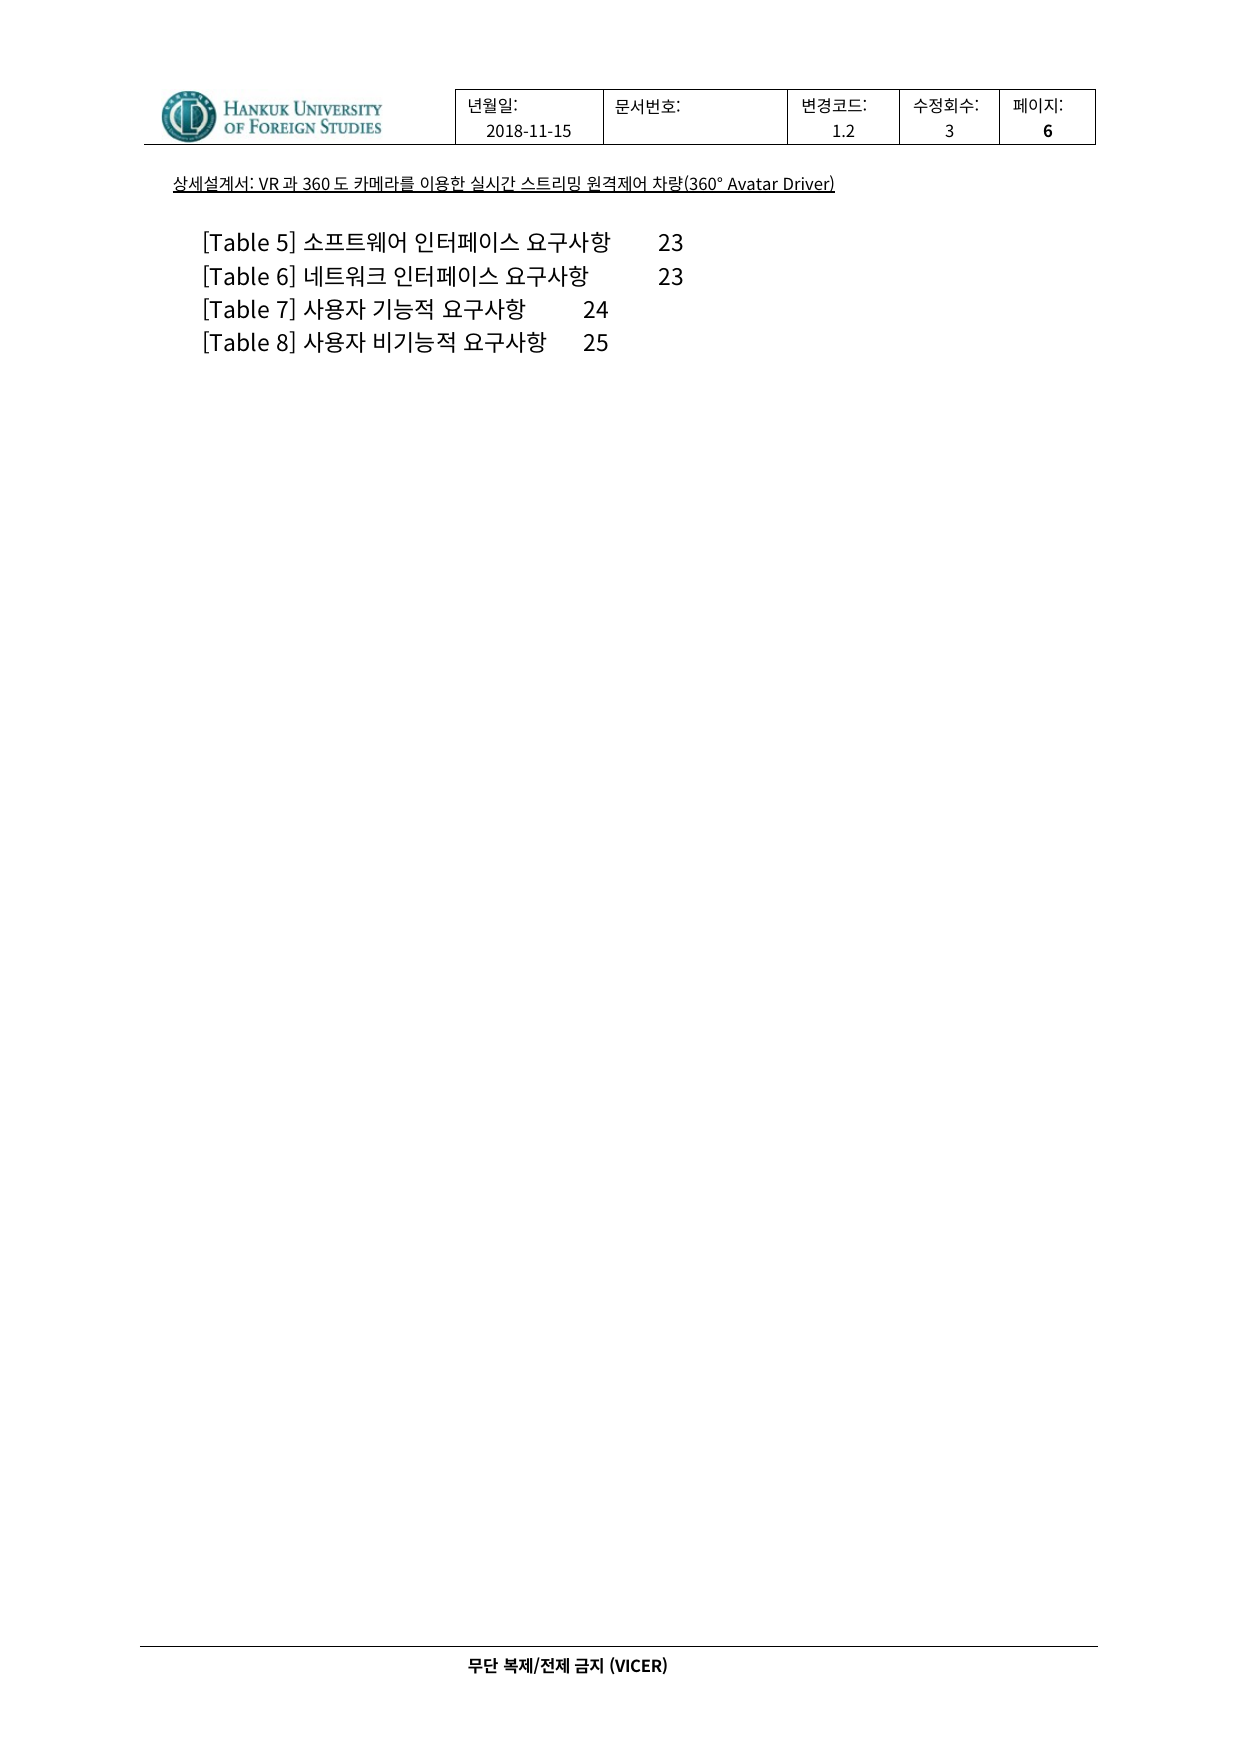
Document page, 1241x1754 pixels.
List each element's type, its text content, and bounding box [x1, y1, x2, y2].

text [Table 5] 소프트웨어 인터페이스 요구사항 23 [133, 225, 1109, 258]
text [Table 6] 네트워크 인터페이스 요구사항 23 [133, 258, 1109, 292]
text [Table 8] 사용자 비기능적 요구사항 25 [133, 325, 1109, 358]
text [Table 7] 사용자 기능적 요구사항 24 [133, 292, 1109, 325]
picture [161, 89, 383, 143]
